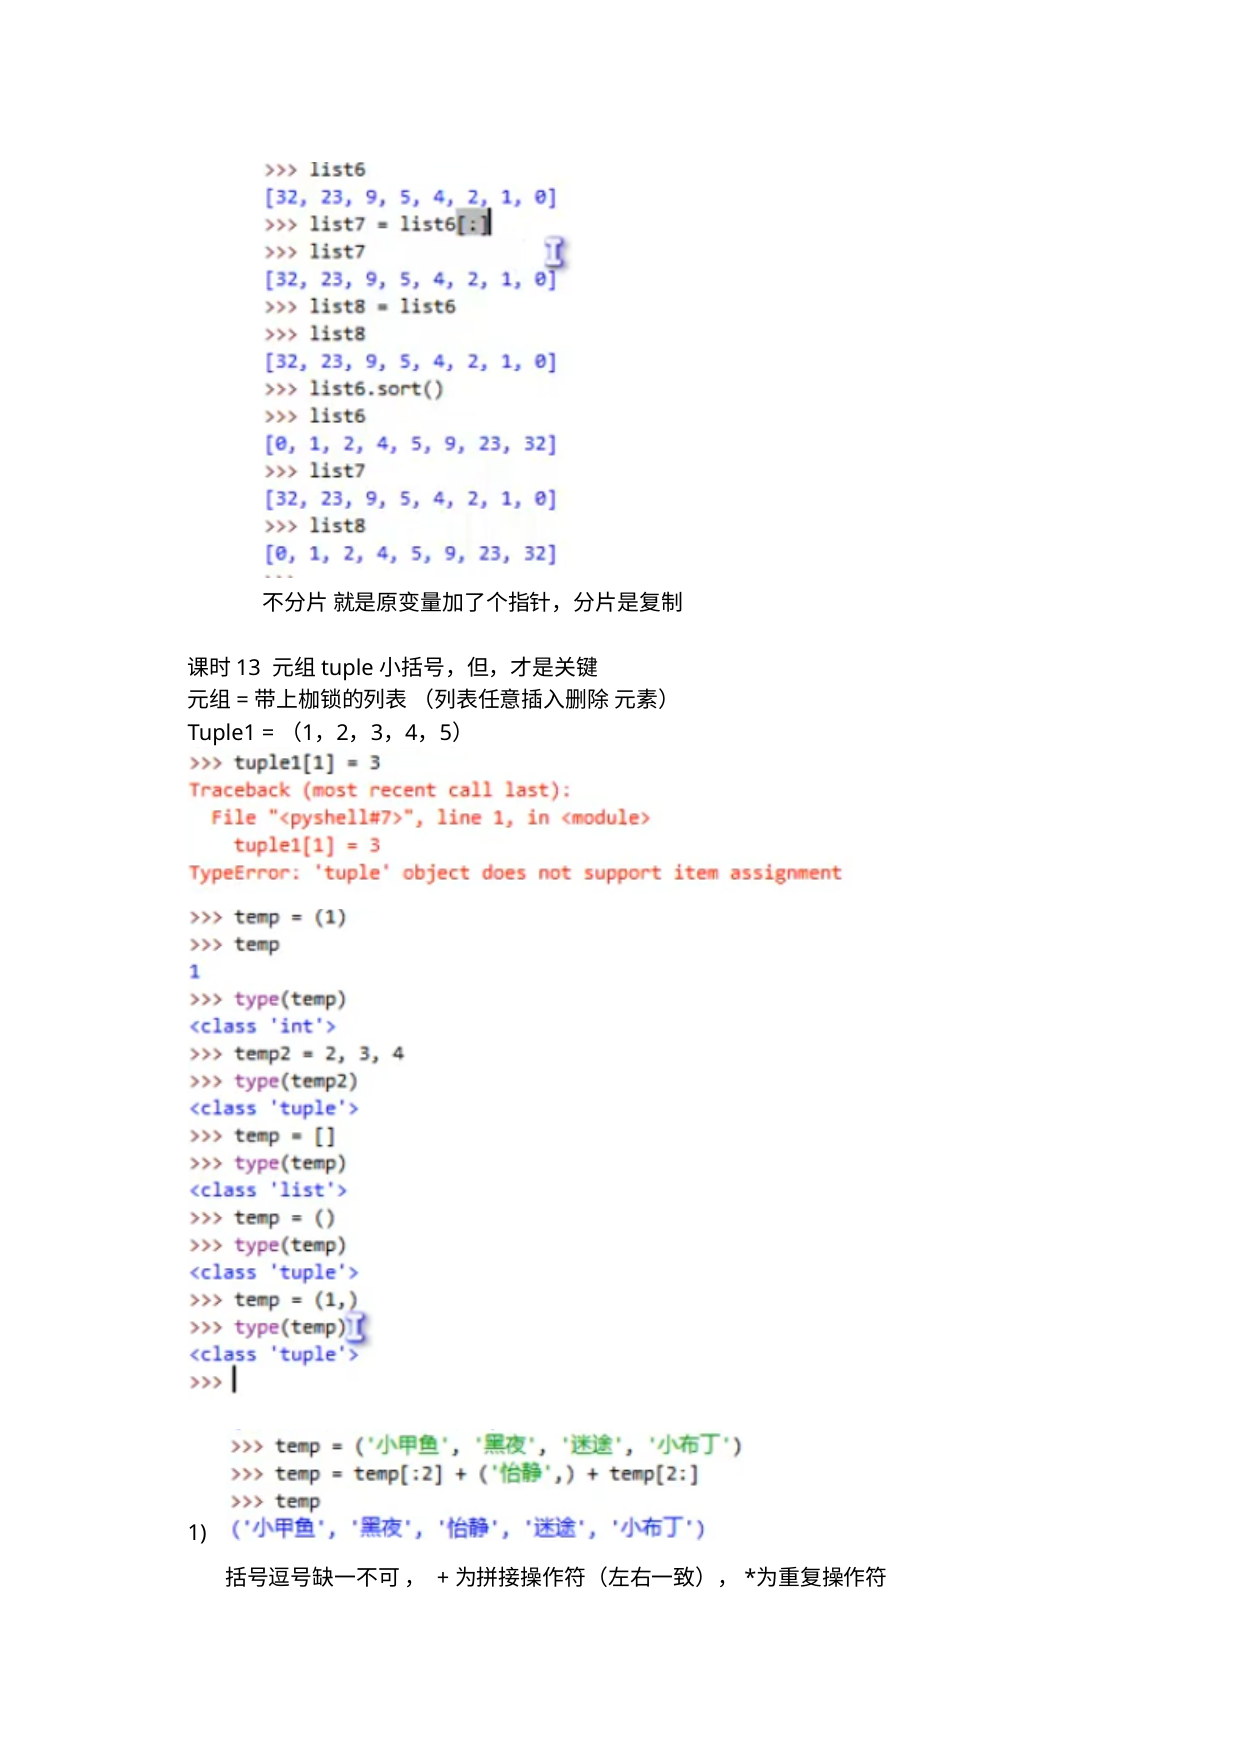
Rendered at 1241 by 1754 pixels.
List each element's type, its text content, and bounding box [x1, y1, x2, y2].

text 元组 = 带上枷锁的列表 （列表任意插入删除 元素） [187, 682, 1053, 714]
picture [225, 1429, 744, 1541]
picture [187, 747, 853, 894]
text 课时13 元组 tuple 小括号，但，才是关键 [187, 649, 1053, 682]
list 不分片 就是原变量加了个指针，分片是复制 [262, 584, 1053, 617]
picture [262, 162, 574, 578]
list 括号逗号缺一不可 ， + 为拼接操作符（左右一致）， *为重复操作符 [225, 1559, 1053, 1592]
text Tuple1 = （1，2，3，4，5） [187, 714, 1053, 747]
picture [187, 909, 414, 1400]
